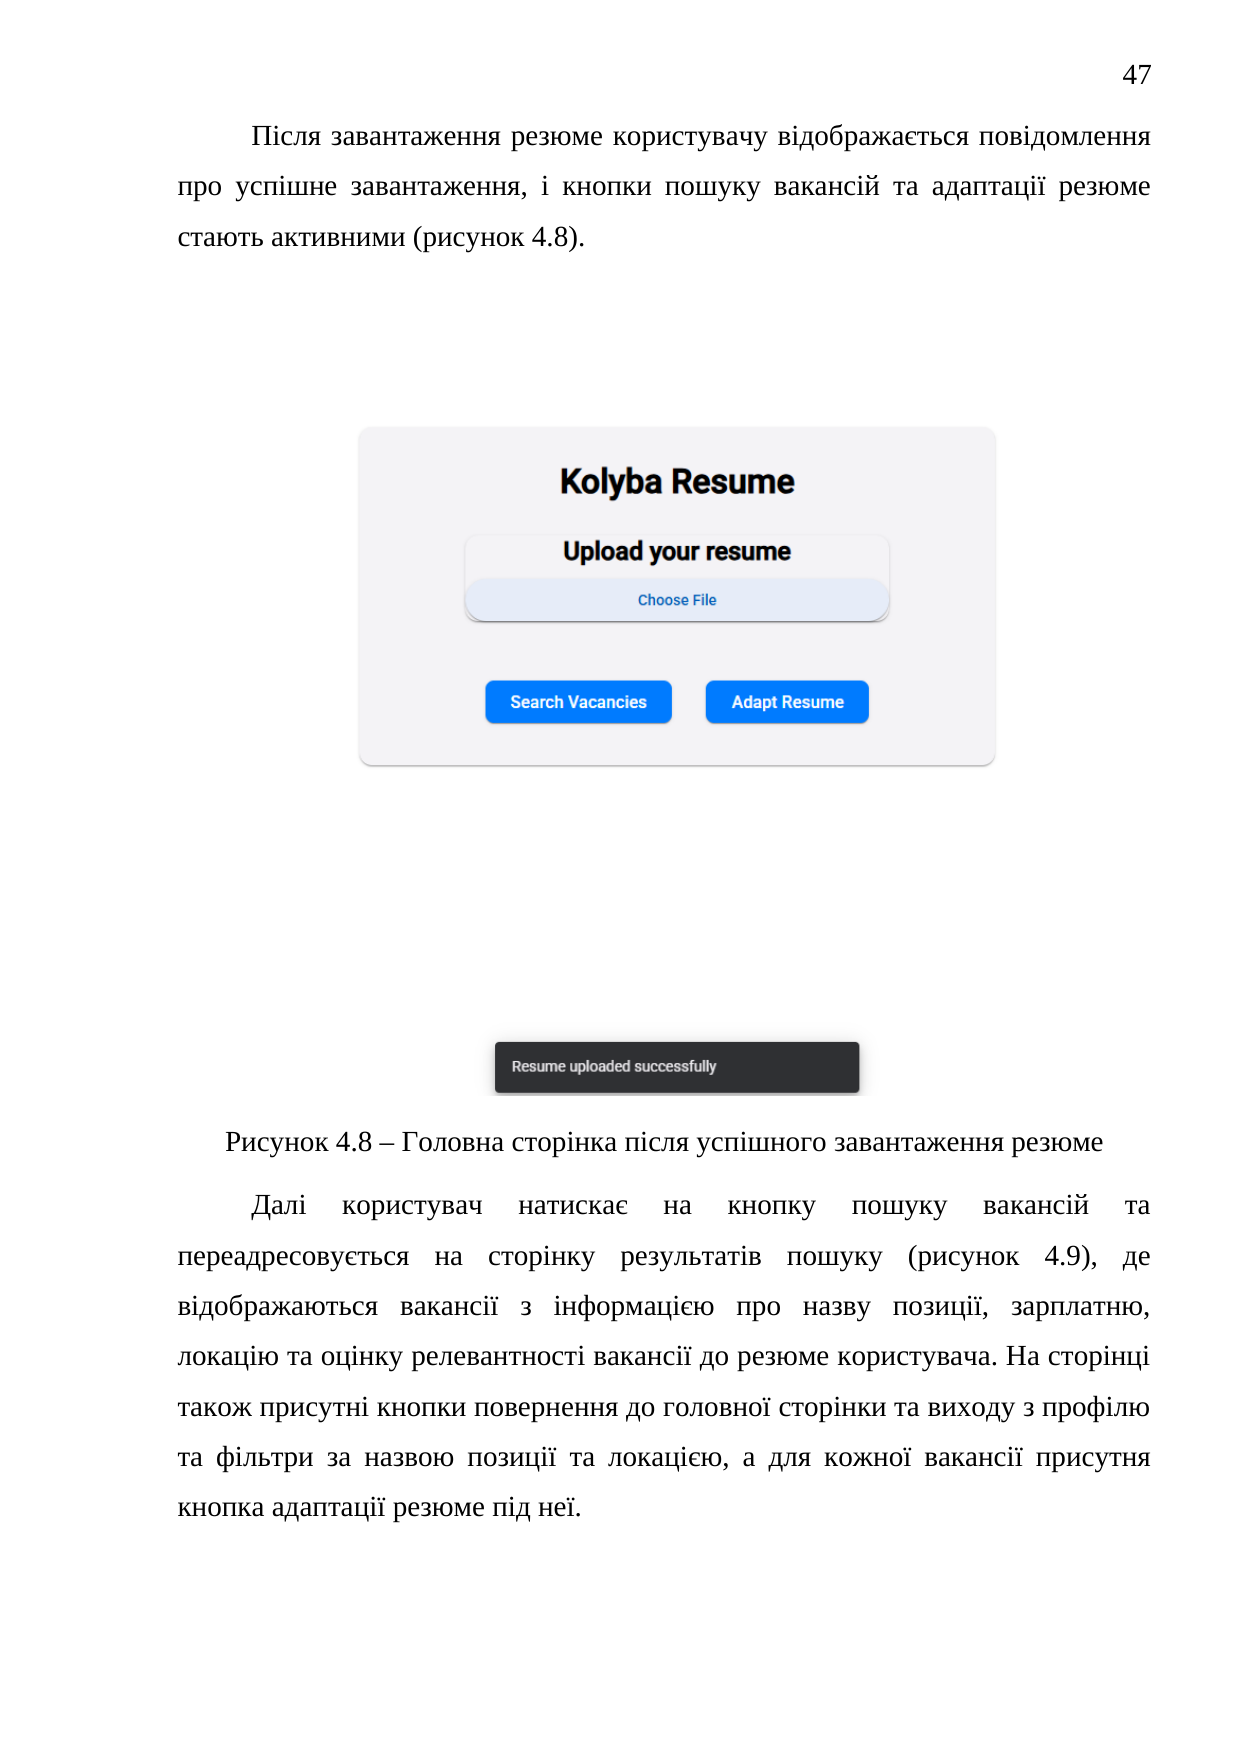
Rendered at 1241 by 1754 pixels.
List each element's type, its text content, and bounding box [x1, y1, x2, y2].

text Рисунок 4.8 – Головна сторінка після успішного завантаження резюме [177, 1124, 1152, 1158]
picture [261, 281, 1067, 1096]
text Після завантаження резюме користувачу відображається повідомлення про успішне завантаження, і кнопки пошуку вакансій та адаптації резюме стають активними (рисунок 4.8). [177, 118, 1152, 252]
text Далі користувач натискає на кнопку пошуку вакансій та переадресовується на сторінку результатів пошуку (рисунок 4.9), де відображаються вакансії з інформацією про назву позиції, зарплатню, локацію та оцінку релевантності вакансії до резюме користувача. На сторінці також присутні кнопки повернення до головної сторінки та виходу з профілю та фільтри за назвою позиції та локацією, а для кожної вакансії присутня кнопка адаптації резюме під неї. [177, 1187, 1152, 1523]
